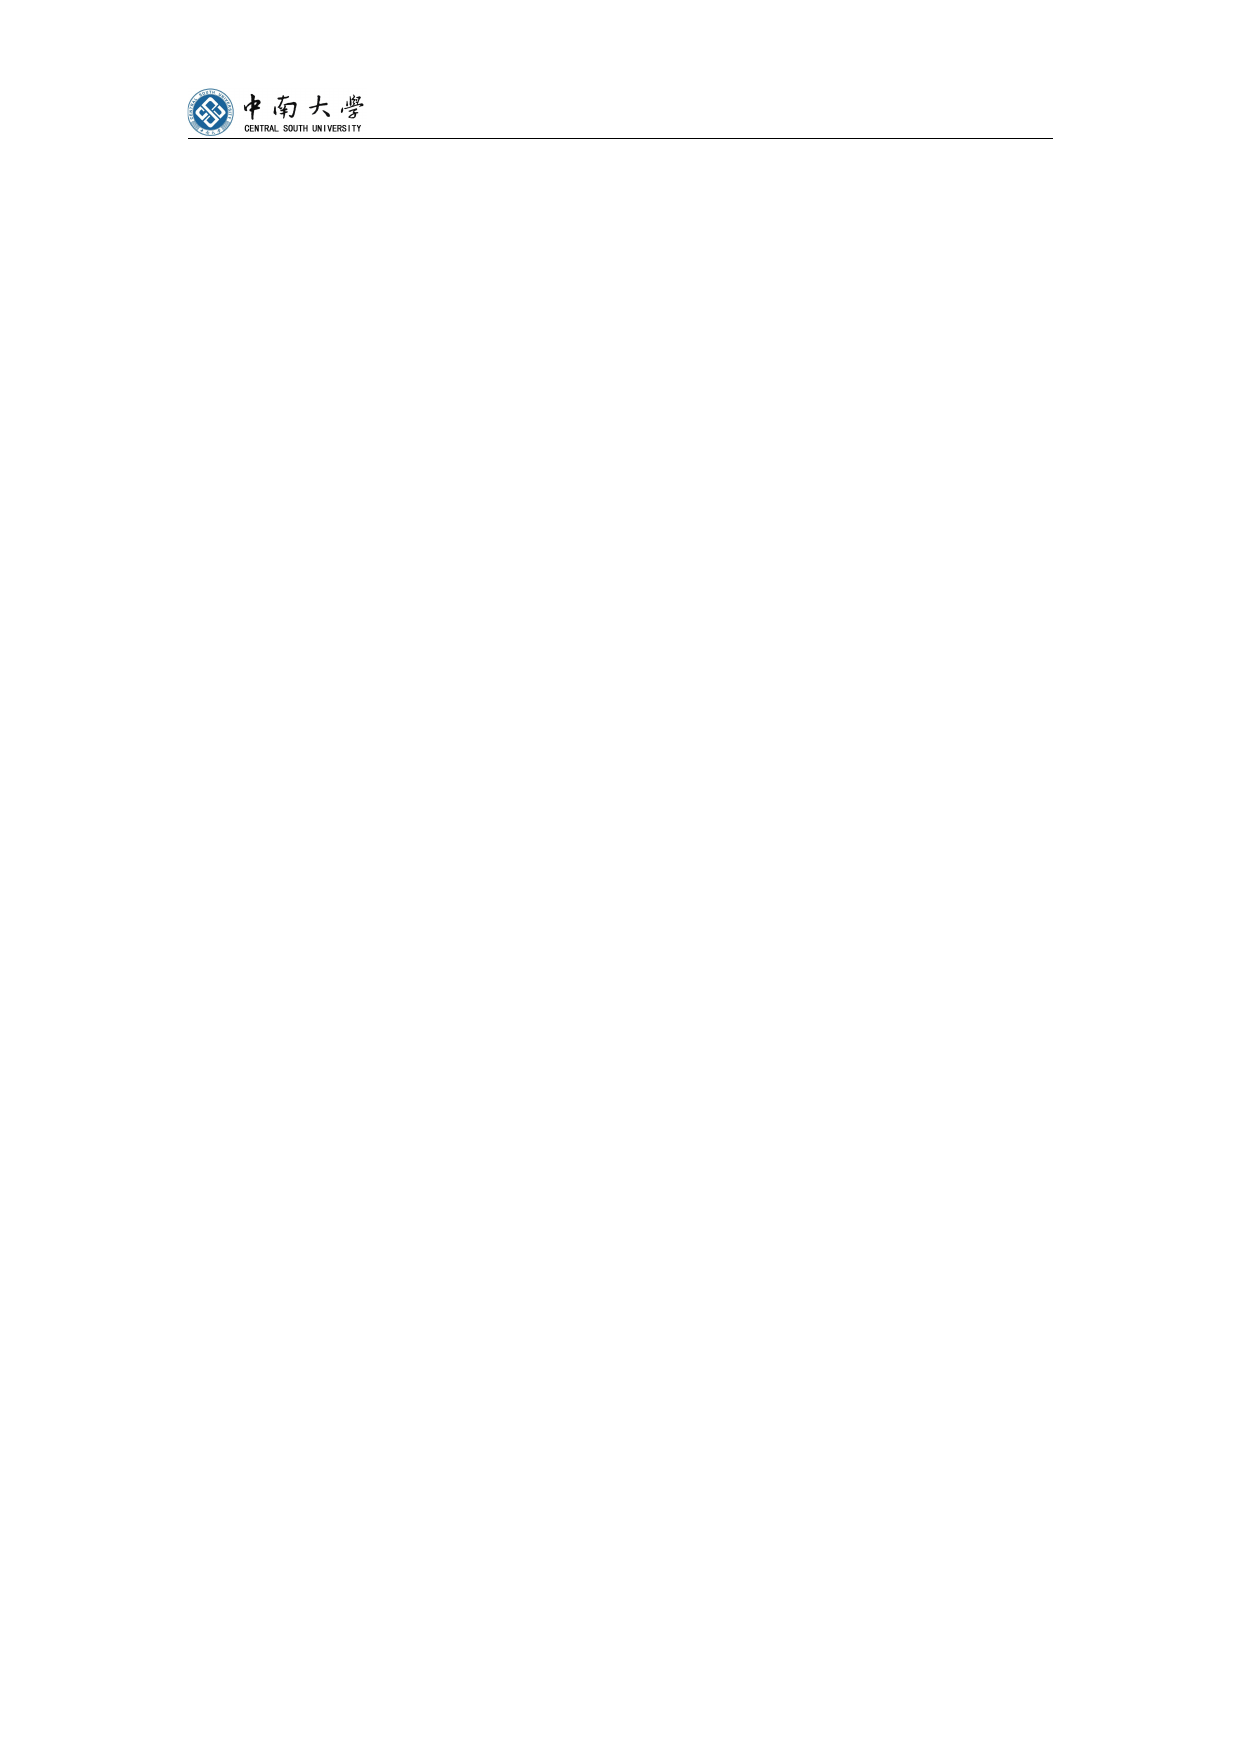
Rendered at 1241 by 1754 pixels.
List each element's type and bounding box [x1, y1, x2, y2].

picture [187, 88, 367, 136]
